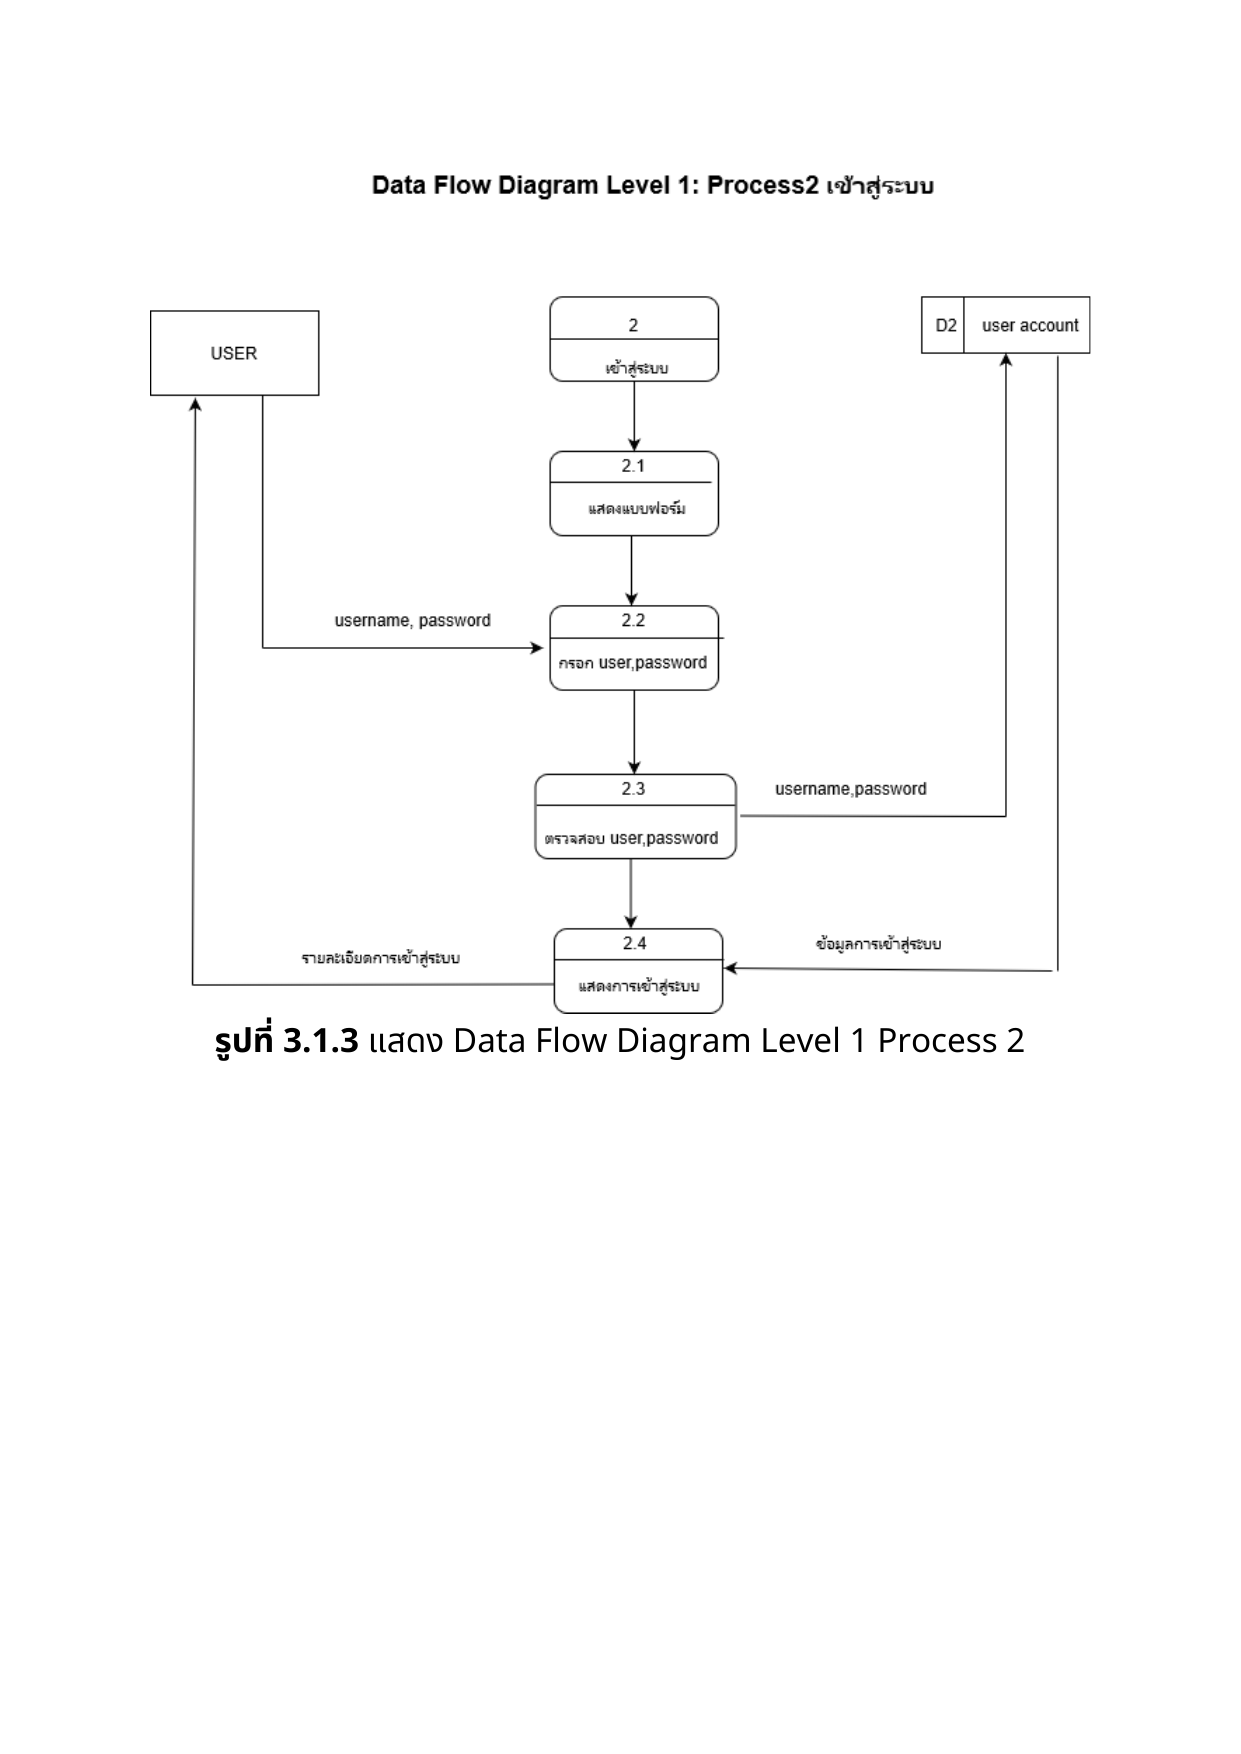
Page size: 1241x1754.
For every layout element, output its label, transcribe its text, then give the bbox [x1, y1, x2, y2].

picture [150, 150, 1091, 1014]
text รูปที่ 3.1.3 แสดง Data Flow Diagram Level 1 Process 2 [150, 1017, 1090, 1068]
